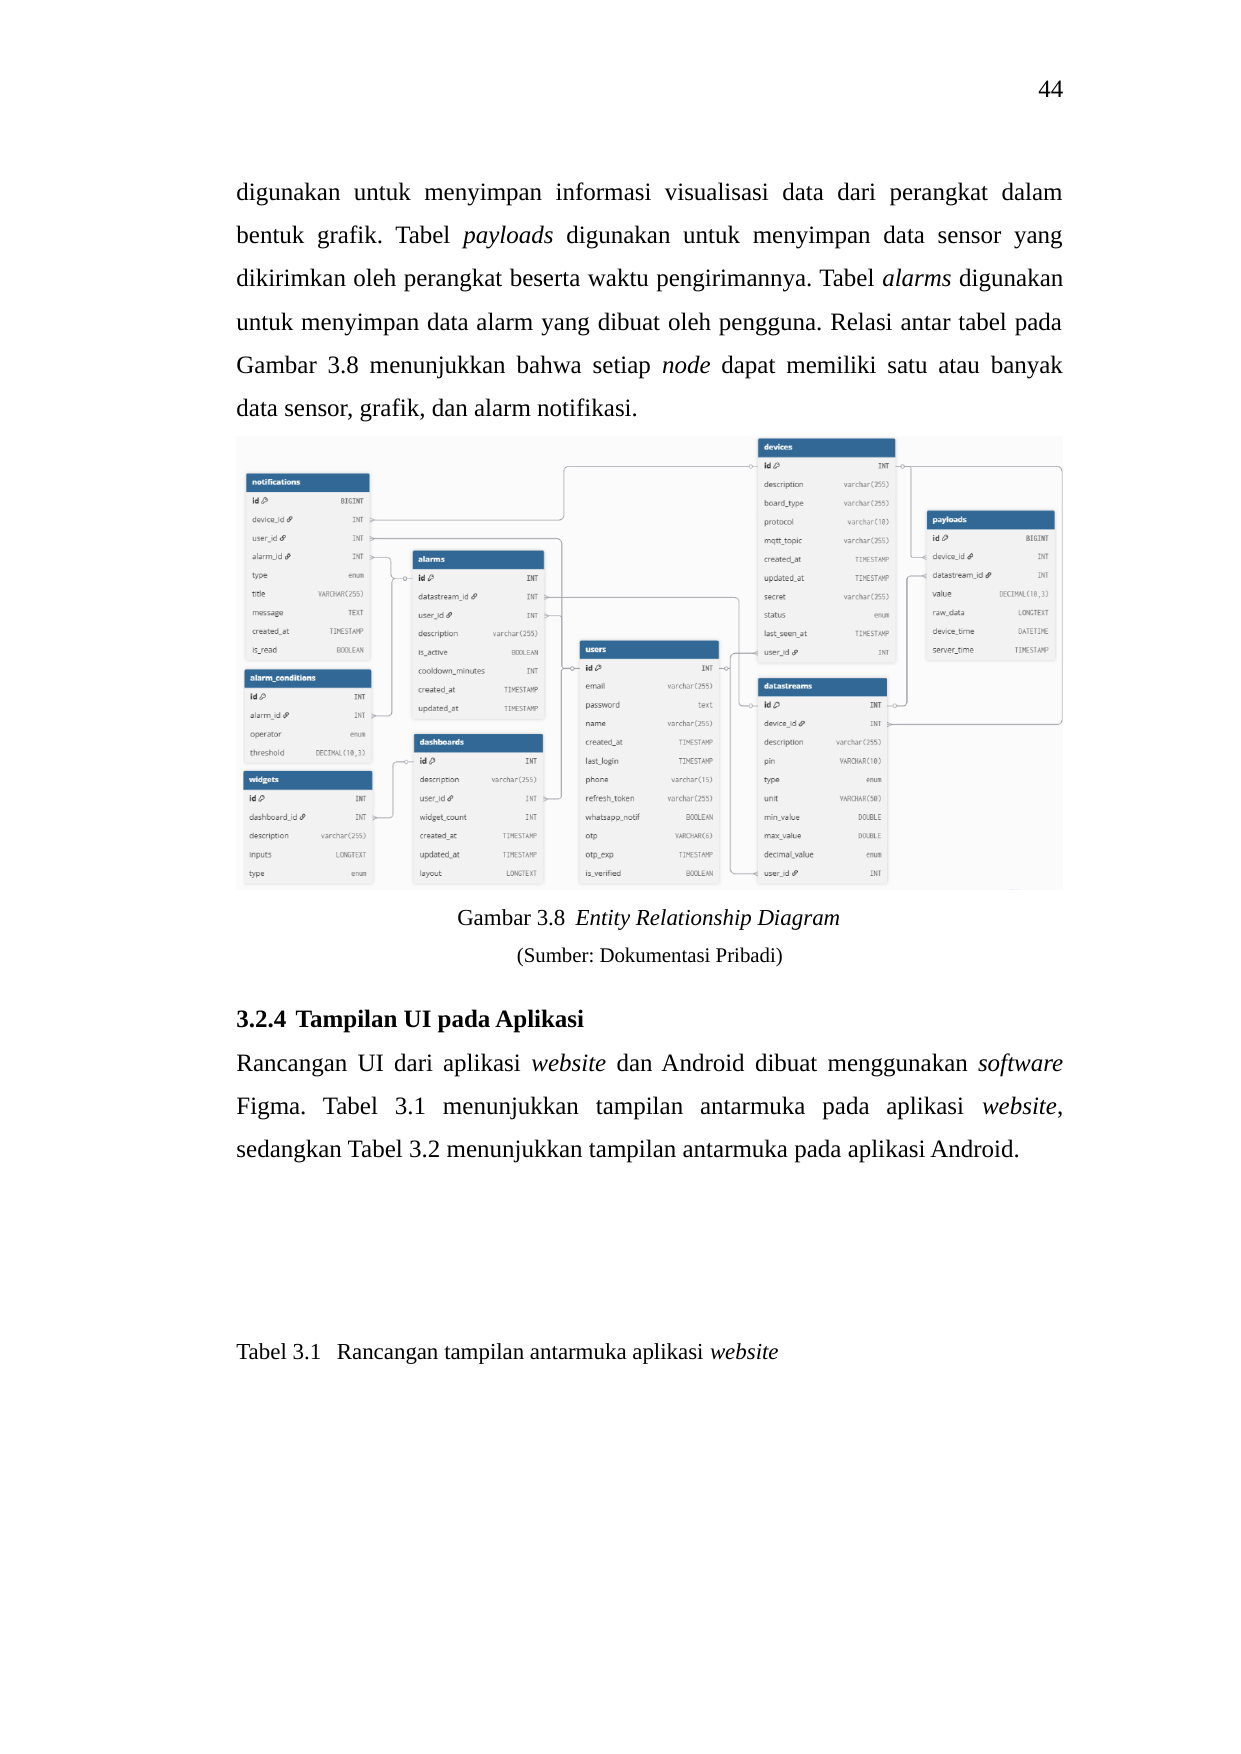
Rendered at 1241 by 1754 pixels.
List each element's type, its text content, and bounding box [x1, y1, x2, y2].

picture [236, 436, 1063, 890]
text (Sumber: Dokumentasi Pribadi) [236, 943, 1063, 967]
text Rancangan UI dari aplikasi website dan Android dibuat menggunakan software Figma. Tabel 3.1 menunjukkan tampilan antarmuka pada aplikasi website, sedangkan Tabel 3.2 menunjukkan tampilan antarmuka pada aplikasi Android. [236, 1048, 1063, 1163]
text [236, 177, 1063, 422]
text Tampilan UI pada Aplikasi [236, 1004, 1063, 1033]
text Rancangan tampilan antarmuka aplikasi website [236, 1338, 1063, 1364]
text Entity Relationship Diagram [236, 904, 1063, 930]
